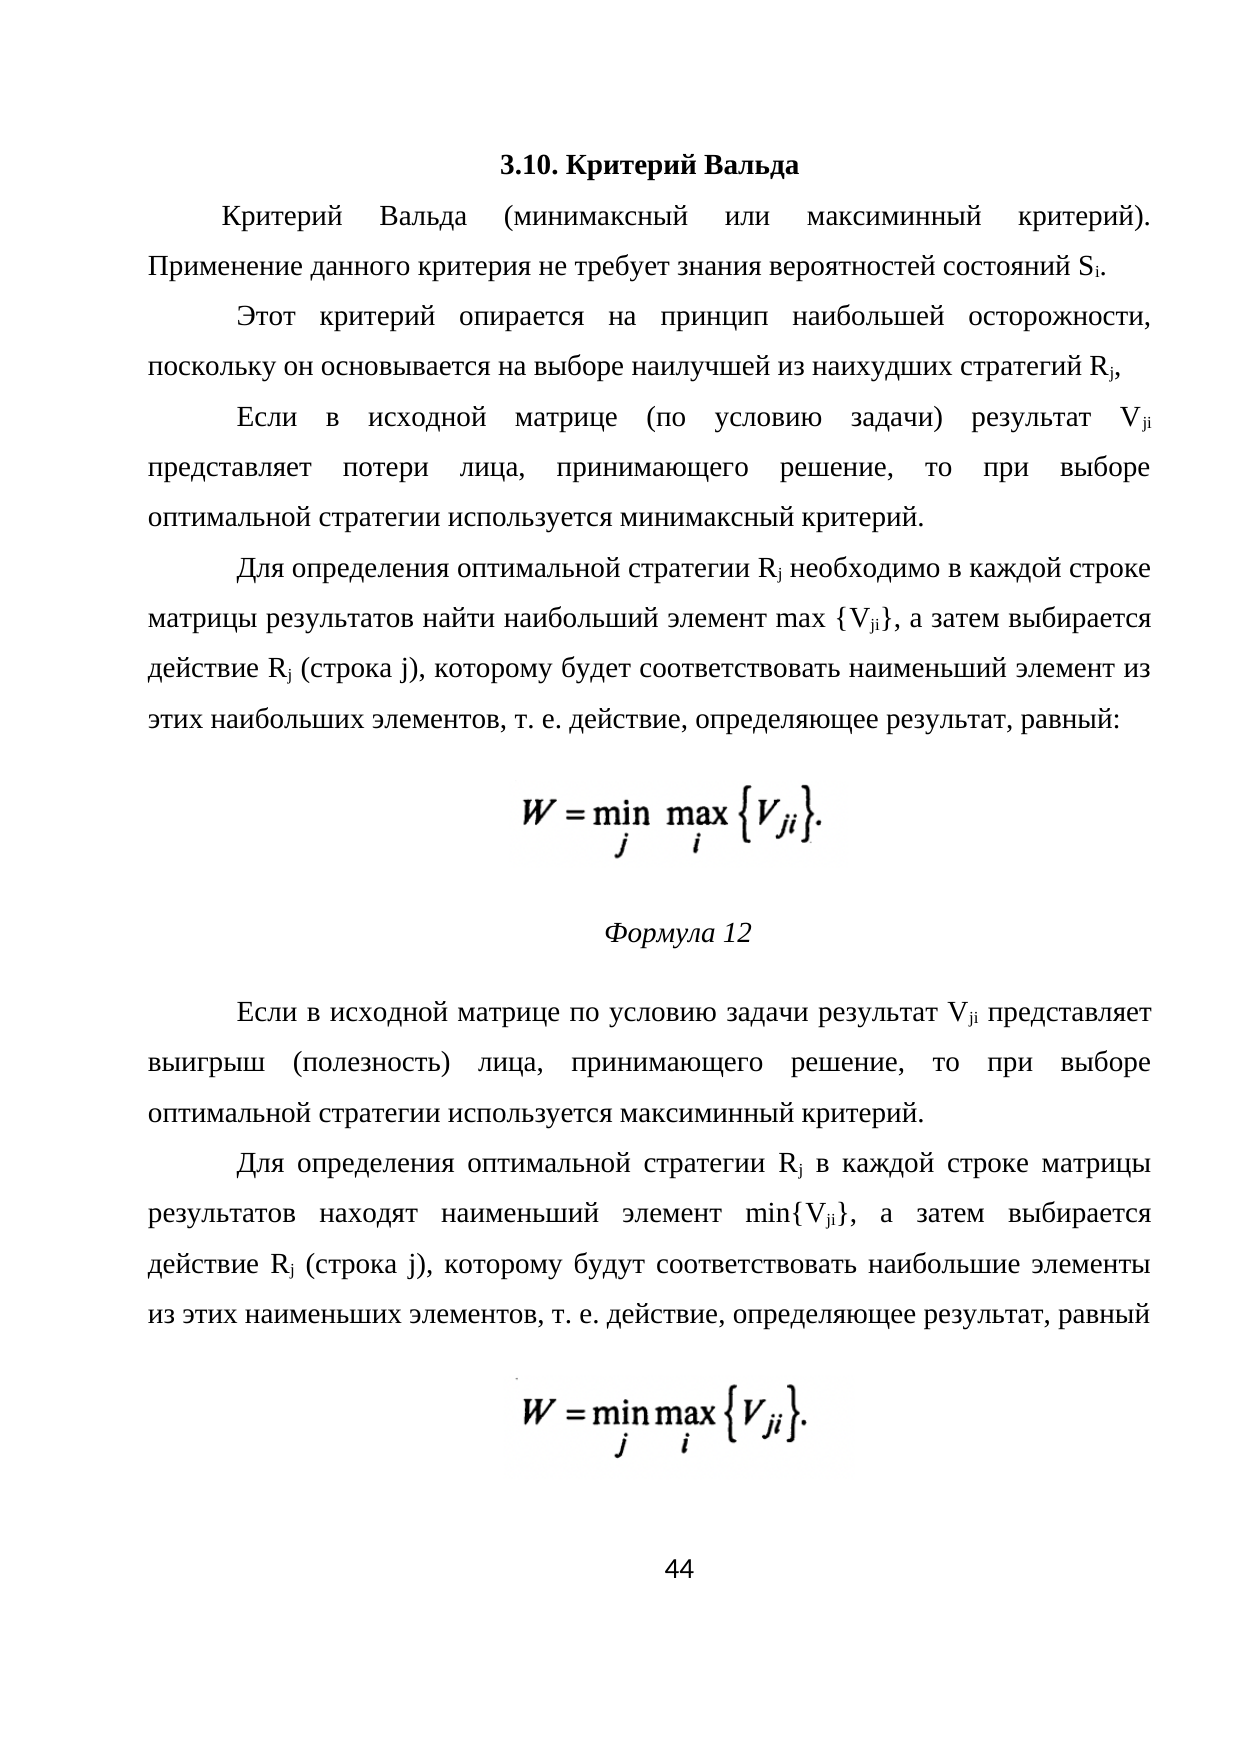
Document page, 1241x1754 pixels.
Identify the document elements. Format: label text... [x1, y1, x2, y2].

text 3.10. Критерий Вальда [148, 147, 1152, 181]
picture [503, 1375, 856, 1480]
picture [509, 780, 849, 868]
text Для определения оптимальной стратегии Rj необходимо в каждой строке матрицы результатов найти наибольший элемент max {Vji}, а затем выбирается действие Rj (строка j), которому будет соответствовать наименьший элемент из этих наибольших элементов, т. е. действие, определяющее результат, равный: [148, 550, 1152, 734]
text Для определения оптимальной стратегии Rj в каждой строке матрицы результатов находят наименьший элемент min{Vji}, а затем выбирается действие Rj (строка j), которому будут соответствовать наибольшие элементы из этих наименьших элементов, т. е. действие, определяющее результат, равный [148, 1145, 1152, 1329]
text Критерий Вальда (минимаксный или максиминный критерий). Применение данного критерия не требует знания вероятностей состояний Si. [148, 198, 1152, 281]
text Если в исходной матрице по условию задачи результат Vji представляет выигрыш (полезность) лица, принимающего решение, то при выборе оптимальной стратегии используется максиминный критерий. [148, 994, 1152, 1128]
text Формула 12 [148, 915, 1152, 948]
text Этот критерий опирается на принцип наибольшей осторожности, поскольку он основывается на выборе наилучшей из наихудших стратегий Rj, [148, 298, 1152, 382]
text Если в исходной матрице (по условию задачи) результат Vji представляет потери лица, принимающего решение, то при выборе оптимальной стратегии используется минимаксный критерий. [148, 399, 1152, 533]
